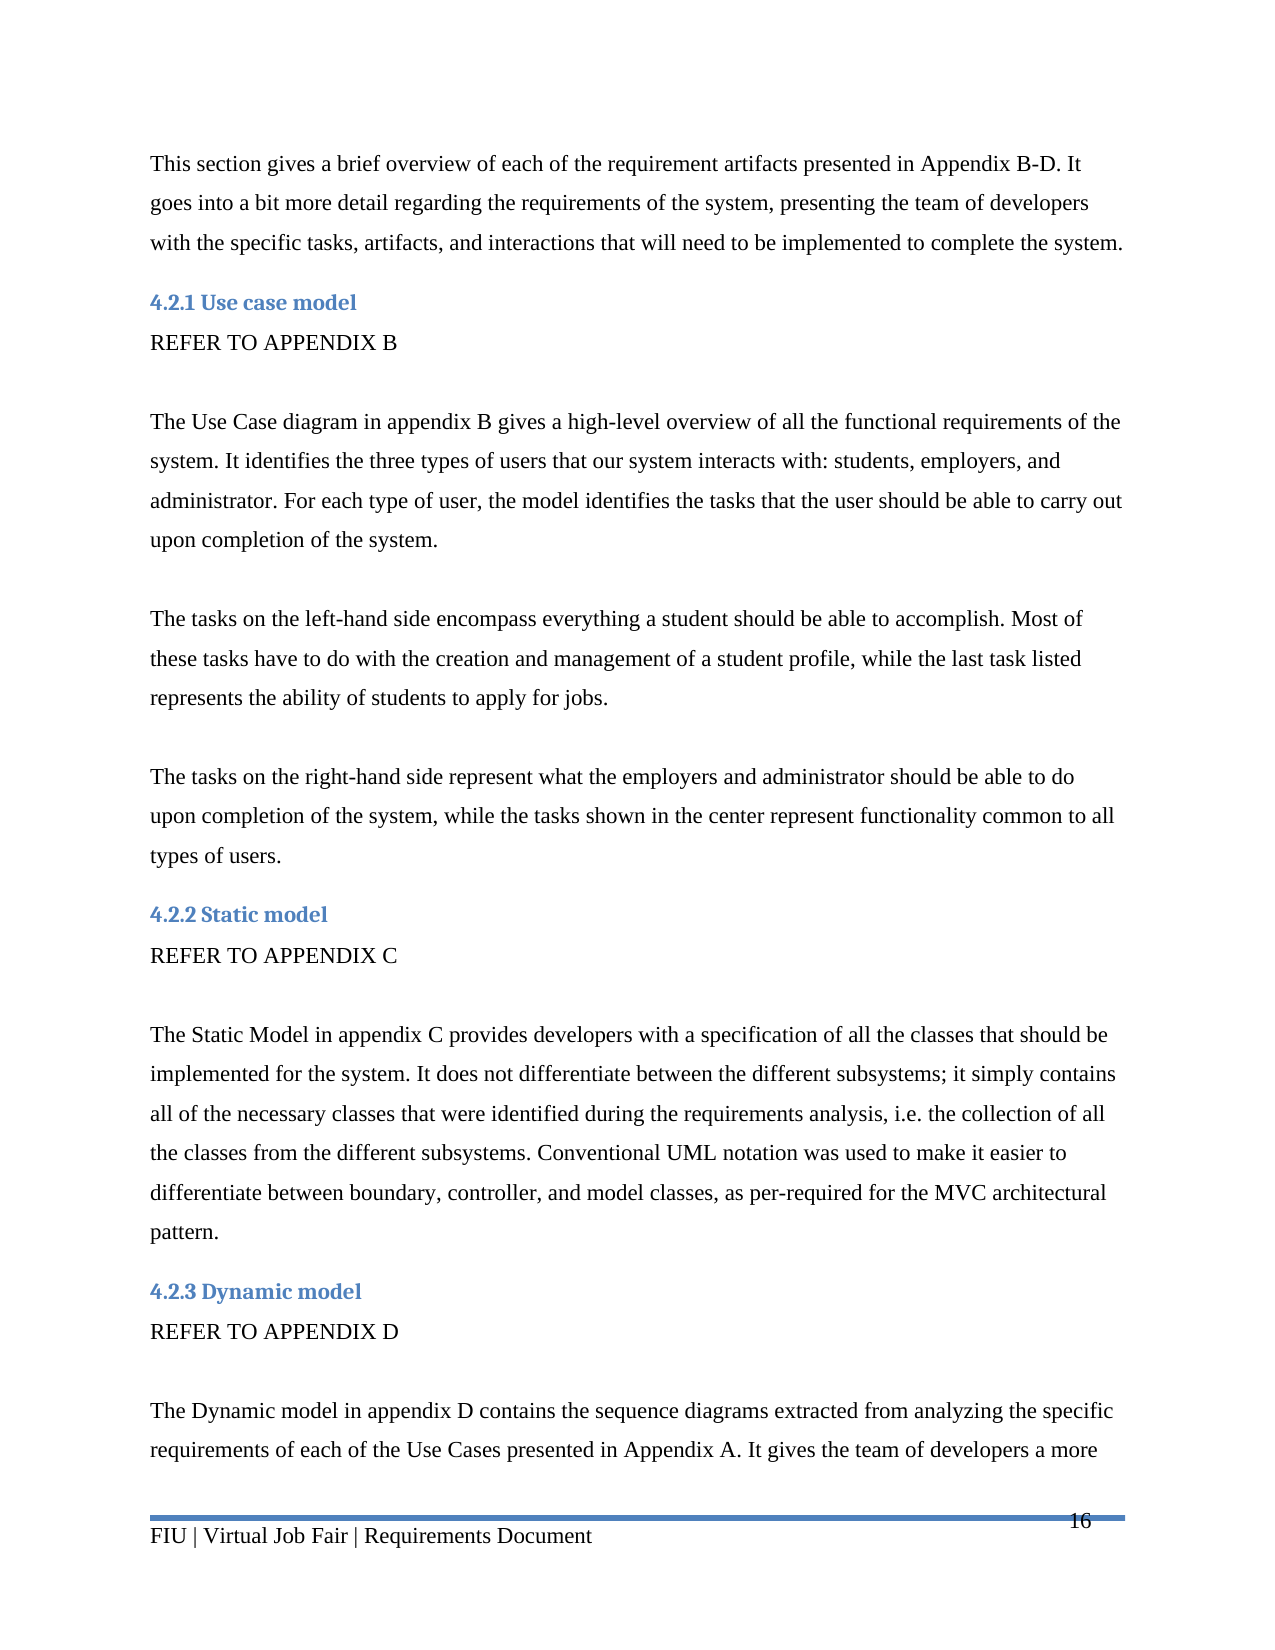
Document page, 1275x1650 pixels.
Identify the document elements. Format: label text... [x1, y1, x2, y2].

subtitle 4.2.3 Dynamic model [150, 1278, 1125, 1305]
text This section gives a brief overview of each of the requirement artifacts presented in Appendix B-D. It goes into a bit more detail regarding the requirements of the system, presenting the team of developers with the specific tasks, artifacts, and interactions that will need to be implemented to complete the system. [150, 150, 1125, 255]
text The tasks on the right-hand side represent what the employers and administrator should be able to do upon completion of the system, while the tasks shown in the center represent functionality common to all types of users. [150, 763, 1125, 868]
text The Use Case diagram in appendix B gives a high-level overview of all the functional requirements of the system. It identifies the three types of users that our system interacts with: students, employers, and administrator. For each type of user, the model identifies the tasks that the user should be able to carry out upon completion of the system. [150, 408, 1125, 552]
text REFER TO APPENDIX D [150, 1318, 1125, 1344]
subtitle 4.2.2 Static model [150, 902, 1125, 929]
text REFER TO APPENDIX B [150, 329, 1125, 355]
text The Static Model in appendix C provides developers with a specification of all the classes that should be implemented for the system. It does not differentiate between the different subsystems; it simply contains all of the necessary classes that were identified during the requirements analysis, i.e. the collection of all the classes from the different subsystems. Conventional UML notation was used to make it easier to differentiate between boundary, controller, and model classes, as per-required for the MVC architectural pattern. [150, 1021, 1125, 1244]
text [150, 1397, 1125, 1463]
text REFER TO APPENDIX C [150, 942, 1125, 968]
text The tasks on the left-hand side encompass everything a student should be able to accomplish. Most of these tasks have to do with the creation and management of a student profile, while the last task listed represents the ability of students to apply for jobs. [150, 605, 1125, 710]
subtitle 4.2.1 Use case model [150, 289, 1125, 316]
